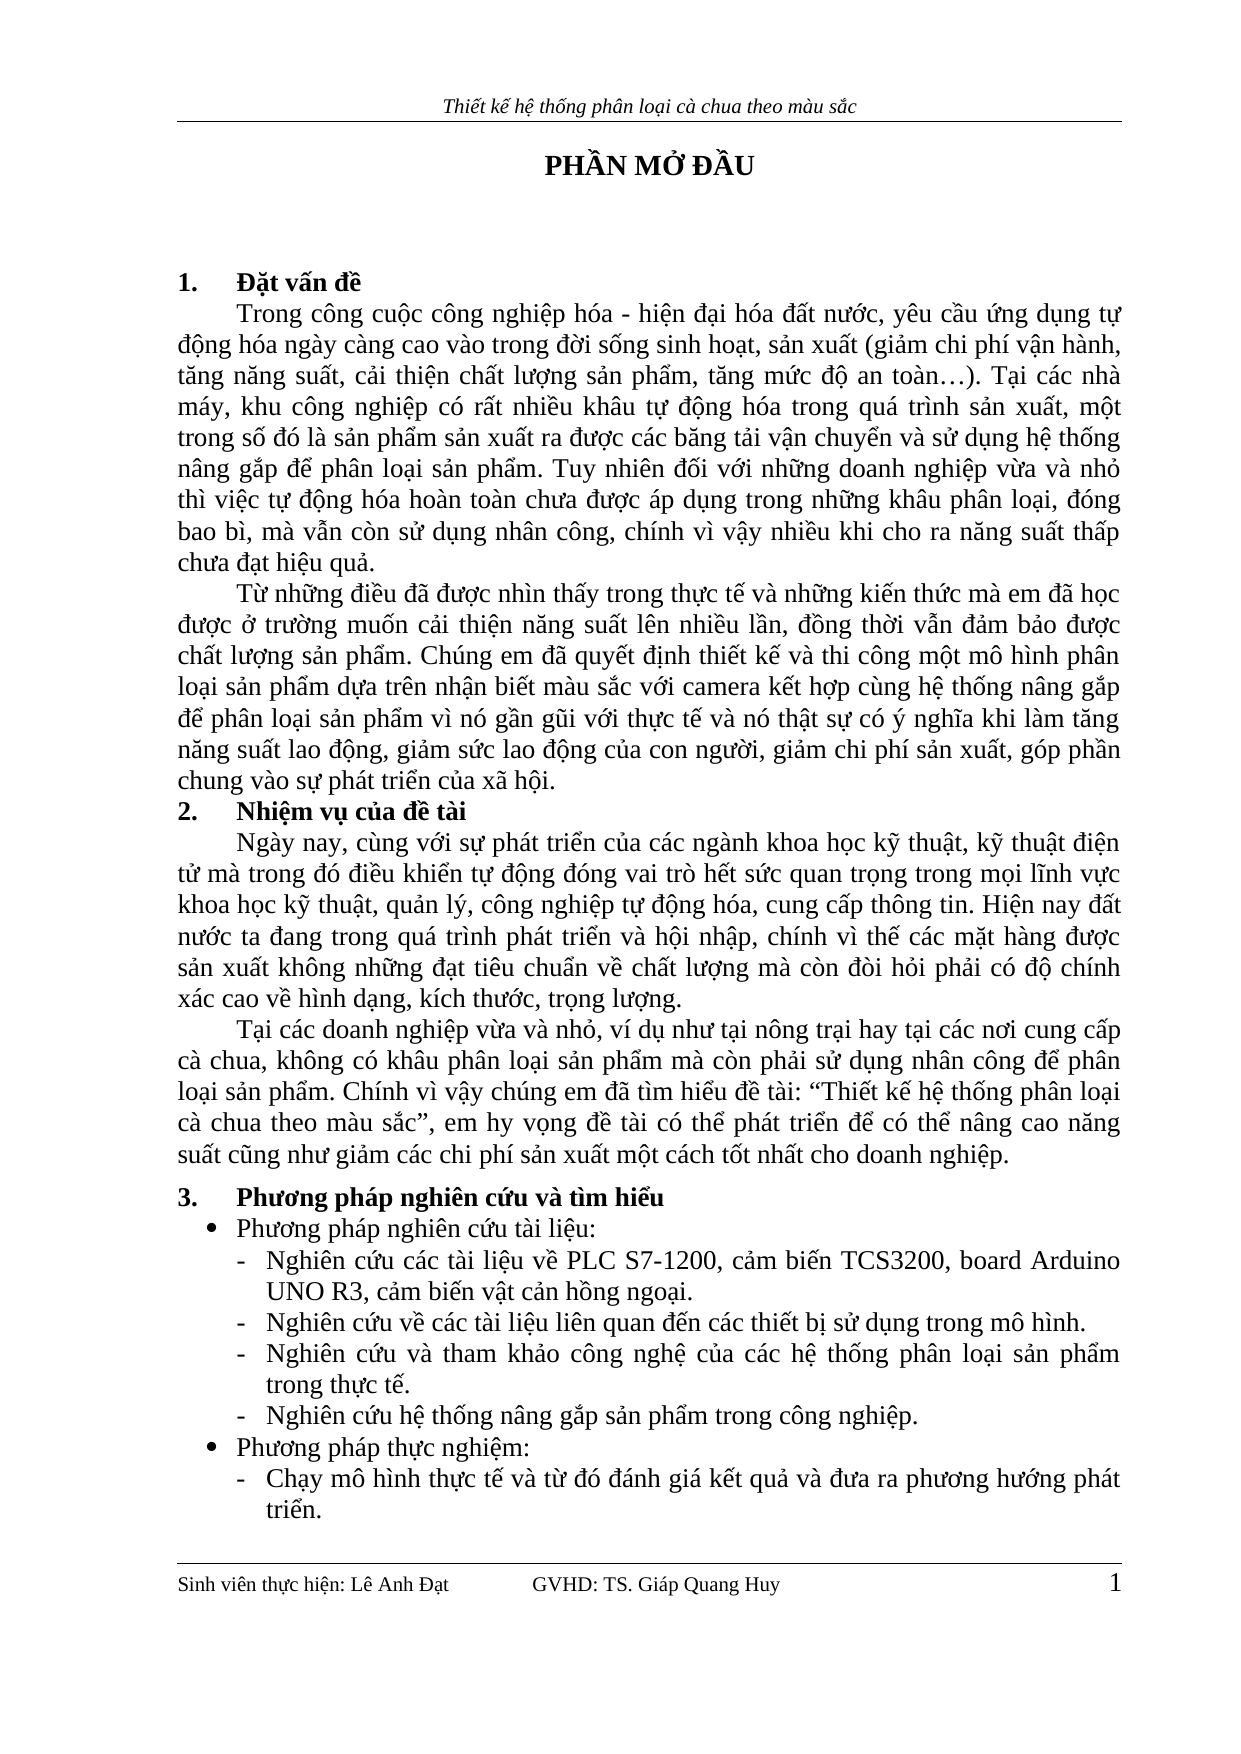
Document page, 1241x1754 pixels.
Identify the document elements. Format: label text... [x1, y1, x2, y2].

list Nghiên cứu về các tài liệu liên quan đến các thiết bị sử dụng trong mô hình. [236, 1306, 1122, 1337]
text Phương pháp nghiên cứu tài liệu: [207, 1212, 1122, 1244]
subtitle PHẦN MỞ ĐẦU [177, 148, 1122, 181]
list Từ những điều đã được nhìn thấy trong thực tế và những kiến thức mà em đã học được ở trường muốn cải thiện năng suất lên nhiều lần, đồng thời vẫn đảm bảo được chất lượng sản phẩm. Chúng em đã quyết định thiết kế và thi công một mô hình phân loại sản phẩm dựa trên nhận biết màu sắc với camera kết hợp cùng hệ thống nâng gắp để phân loại sản phẩm vì nó gần gũi với thực tế và nó thật sự có ý nghĩa khi làm tăng năng suất lao động, giảm sức lao động của con người, giảm chi phí sản xuất, góp phần chung vào sự phát triển của xã hội. [177, 577, 1122, 795]
list Nghiên cứu các tài liệu về PLC S7-1200, cảm biến TCS3200, board Arduino UNO R3, cảm biến vật cản hồng ngoại. [236, 1244, 1122, 1306]
list Phương pháp nghiên cứu và tìm hiểu [177, 1181, 1122, 1212]
list Đặt vấn đề [177, 266, 1122, 297]
list Nghiên cứu và tham khảo công nghệ của các hệ thống phân loại sản phẩm trong thực tế. [236, 1337, 1122, 1399]
list Nghiên cứu hệ thống nâng gắp sản phẩm trong công nghiệp. [236, 1399, 1122, 1431]
list Trong công cuộc công nghiệp hóa - hiện đại hóa đất nước, yêu cầu ứng dụng tự động hóa ngày càng cao vào trong đời sống sinh hoạt, sản xuất (giảm chi phí vận hành, tăng năng suất, cải thiện chất lượng sản phẩm, tăng mức độ an toàn…). Tại các nhà máy, khu công nghiệp có rất nhiều khâu tự động hóa trong quá trình sản xuất, một trong số đó là sản phẩm sản xuất ra được các băng tải vận chuyển và sử dụng hệ thống nâng gắp để phân loại sản phẩm. Tuy nhiên đối với những doanh nghiệp vừa và nhỏ thì việc tự động hóa hoàn toàn chưa được áp dụng trong những khâu phân loại, đóng bao bì, mà vẫn còn sử dụng nhân công, chính vì vậy nhiều khi cho ra năng suất thấp chưa đạt hiệu quả. [177, 297, 1122, 577]
list Phương pháp thực nghiệm: [207, 1431, 1122, 1462]
list Nhiệm vụ của đề tài [177, 795, 1122, 826]
text Tại các doanh nghiệp vừa và nhỏ, ví dụ như tại nông trại hay tại các nơi cung cấp cà chua, không có khâu phân loại sản phẩm mà còn phải sử dụng nhân công để phân loại sản phẩm. Chính vì vậy chúng em đã tìm hiểu đề tài: “Thiết kế hệ thống phân loại cà chua theo màu sắc”, em hy vọng đề tài có thể phát triển để có thể nâng cao năng suất cũng như giảm các chi phí sản xuất một cách tốt nhất cho doanh nghiệp. [177, 1013, 1122, 1169]
text Ngày nay, cùng với sự phát triển của các ngành khoa học kỹ thuật, kỹ thuật điện tử mà trong đó điều khiển tự động đóng vai trò hết sức quan trọng trong mọi lĩnh vực khoa học kỹ thuật, quản lý, công nghiệp tự động hóa, cung cấp thông tin. Hiện nay đất nước ta đang trong quá trình phát triển và hội nhập, chính vì thế các mặt hàng được sản xuất không những đạt tiêu chuẩn về chất lượng mà còn đòi hỏi phải có độ chính xác cao về hình dạng, kích thước, trọng lượng. [177, 826, 1122, 1013]
list Chạy mô hình thực tế và từ đó đánh giá kết quả và đưa ra phương hướng phát triển. [236, 1462, 1122, 1524]
